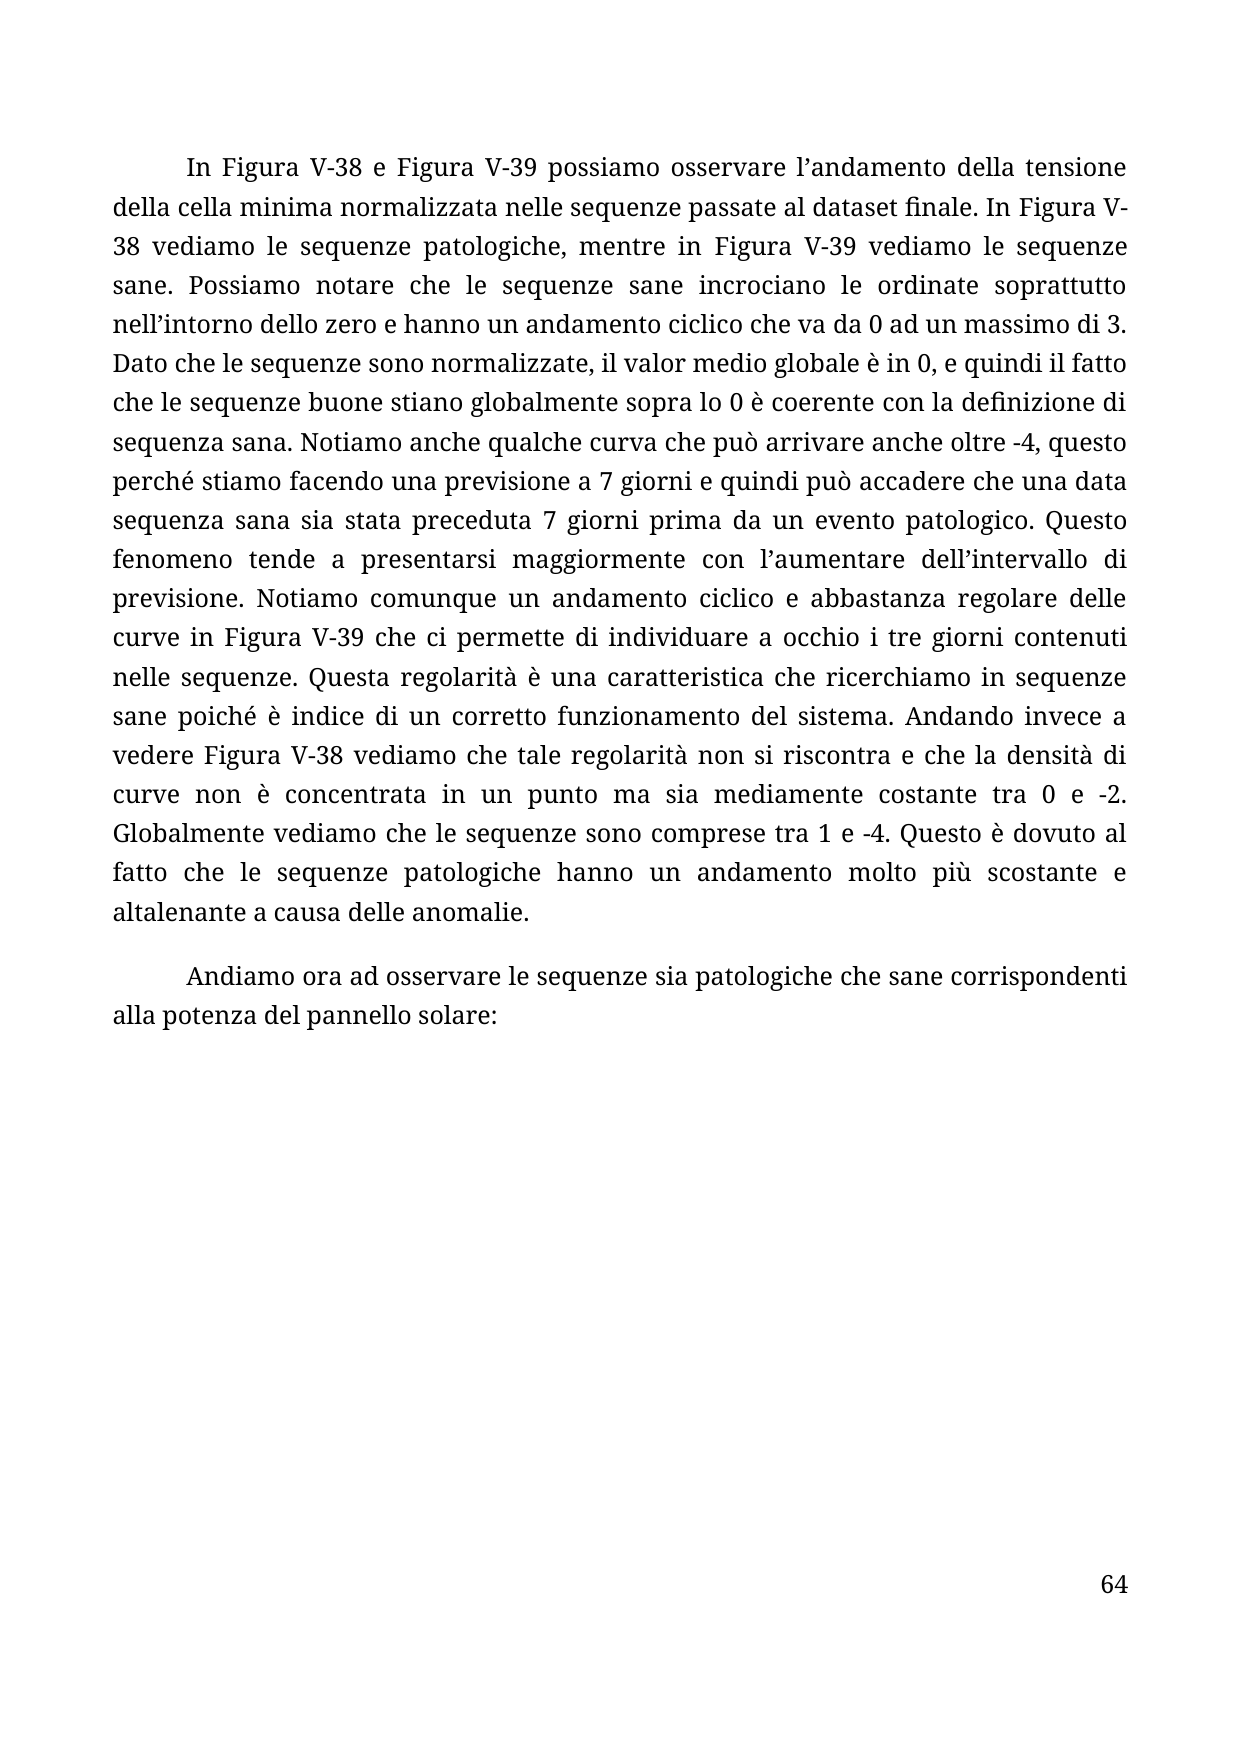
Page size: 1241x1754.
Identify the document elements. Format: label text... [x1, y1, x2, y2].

text Andiamo ora ad osservare le sequenze sia patologiche che sane corrispondenti alla potenza del pannello solare: [112, 958, 1128, 1032]
